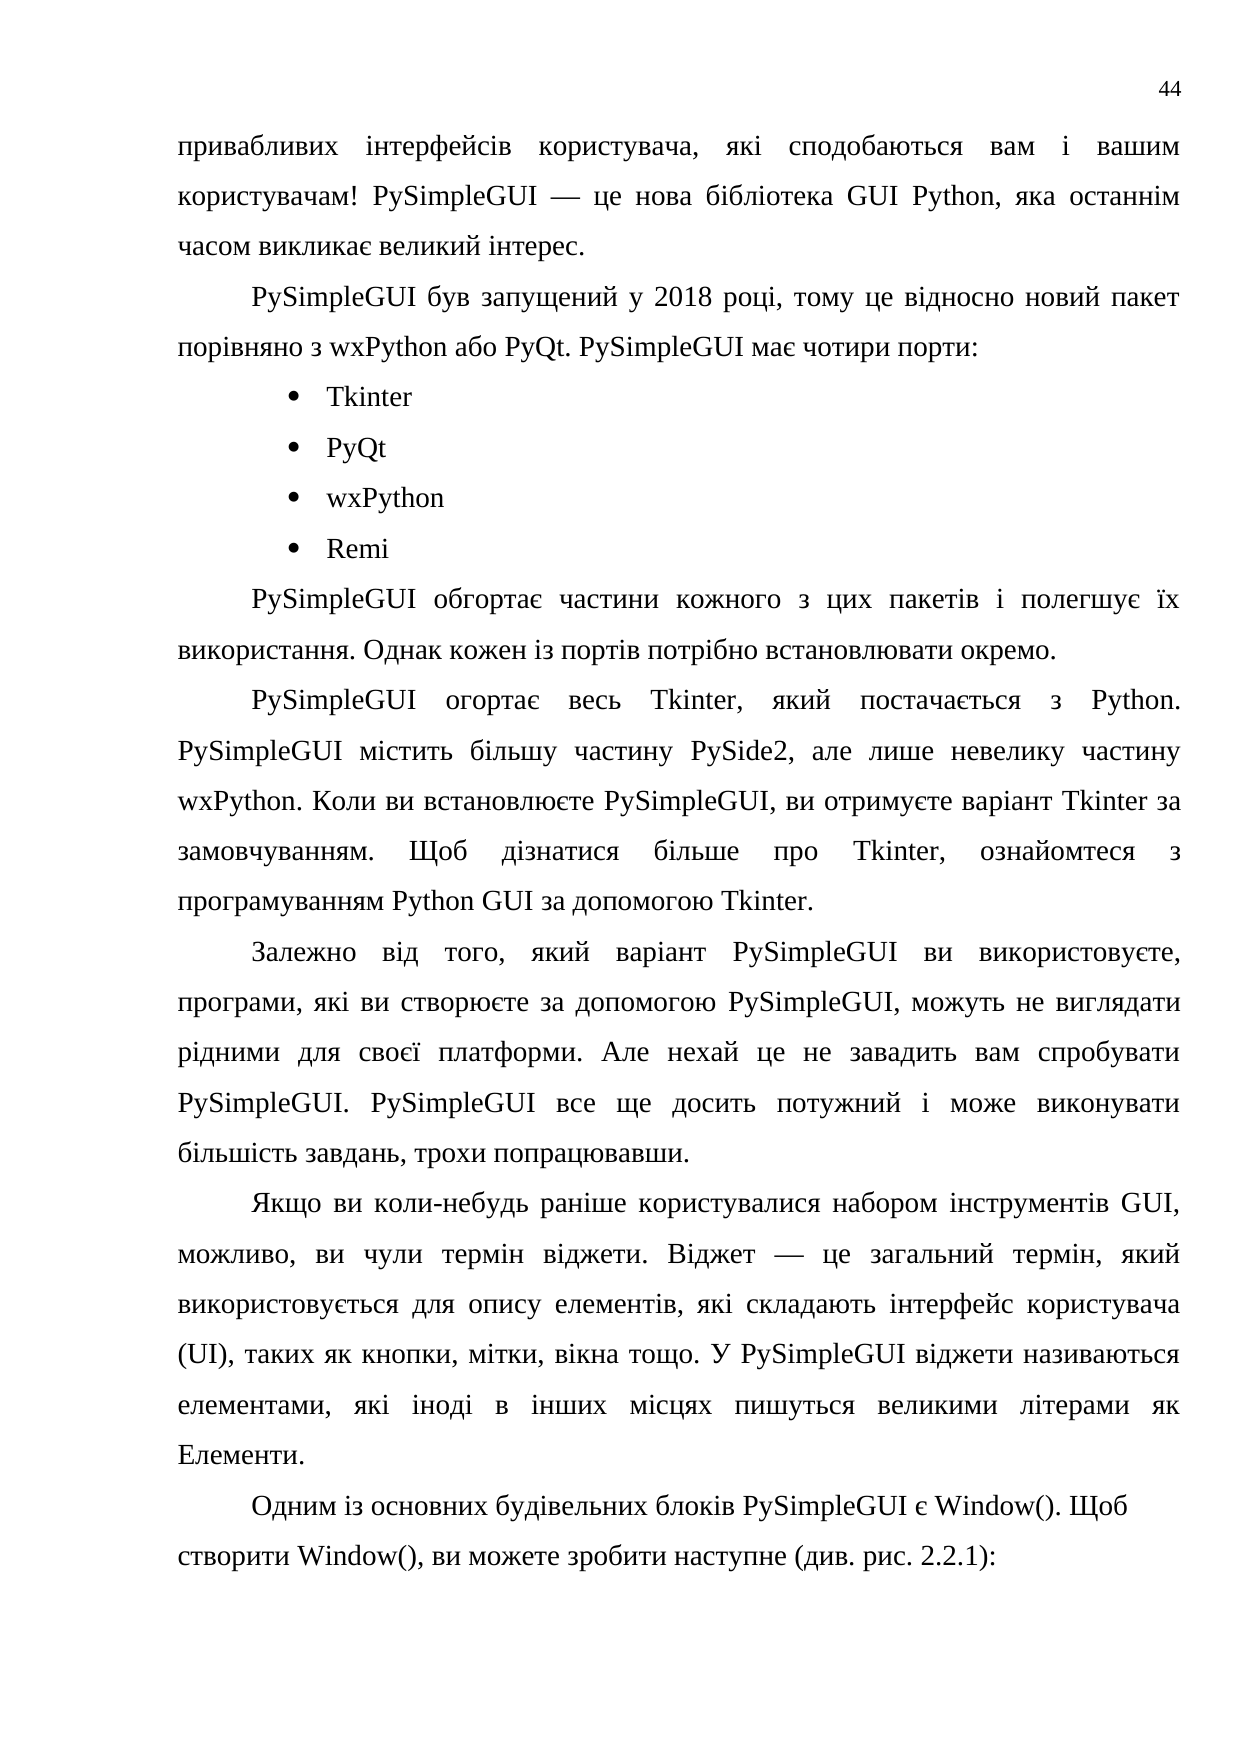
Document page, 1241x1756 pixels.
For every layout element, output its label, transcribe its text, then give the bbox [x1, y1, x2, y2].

list Tkinter [288, 379, 1181, 413]
list wxPython [288, 481, 1181, 514]
text Залежно від того, який варіант PySimpleGUI ви використовуєте, програми, які ви створюєте за допомогою PySimpleGUI, можуть не виглядати рідними для своєї платформи. Але нехай це не завадить вам спробувати PySimpleGUI. PySimpleGUI все ще досить потужний і може виконувати більшість завдань, трохи попрацювавши. [177, 934, 1181, 1169]
list PyQt [288, 430, 1181, 464]
text PySimpleGUI обгортає частини кожного з цих пакетів і полегшує їх використання. Однак кожен із портів потрібно встановлювати окремо. [177, 582, 1181, 665]
text Якщо ви коли-небудь раніше користувалися набором інструментів GUI, можливо, ви чули термін віджети. Віджет — це загальний термін, який використовується для опису елементів, які складають інтерфейс користувача (UI), таких як кнопки, мітки, вікна тощо. У PySimpleGUI віджети називаються елементами, які іноді в інших місцях пишуться великими літерами як Елементи. [177, 1186, 1181, 1471]
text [177, 128, 1181, 262]
text Одним із основних будівельних блоків PySimpleGUI є Window(). Щоб створити Window(), ви можете зробити наступне (див. рис. 2.2.1): [177, 1488, 1181, 1571]
list Remi [288, 531, 1181, 565]
text PySimpleGUI огортає весь Tkinter, який постачається з Python. PySimpleGUI містить більшу частину PySide2, але лише невелику частину wxPython. Коли ви встановлюєте PySimpleGUI, ви отримуєте варіант Tkinter за замовчуванням. Щоб дізнатися більше про Tkinter, ознайомтеся з програмуванням Python GUI за допомогою Tkinter. [177, 682, 1181, 917]
text PySimpleGUI був запущений у 2018 році, тому це відносно новий пакет порівняно з wxPython або PyQt. PySimpleGUI має чотири порти: [177, 279, 1181, 363]
